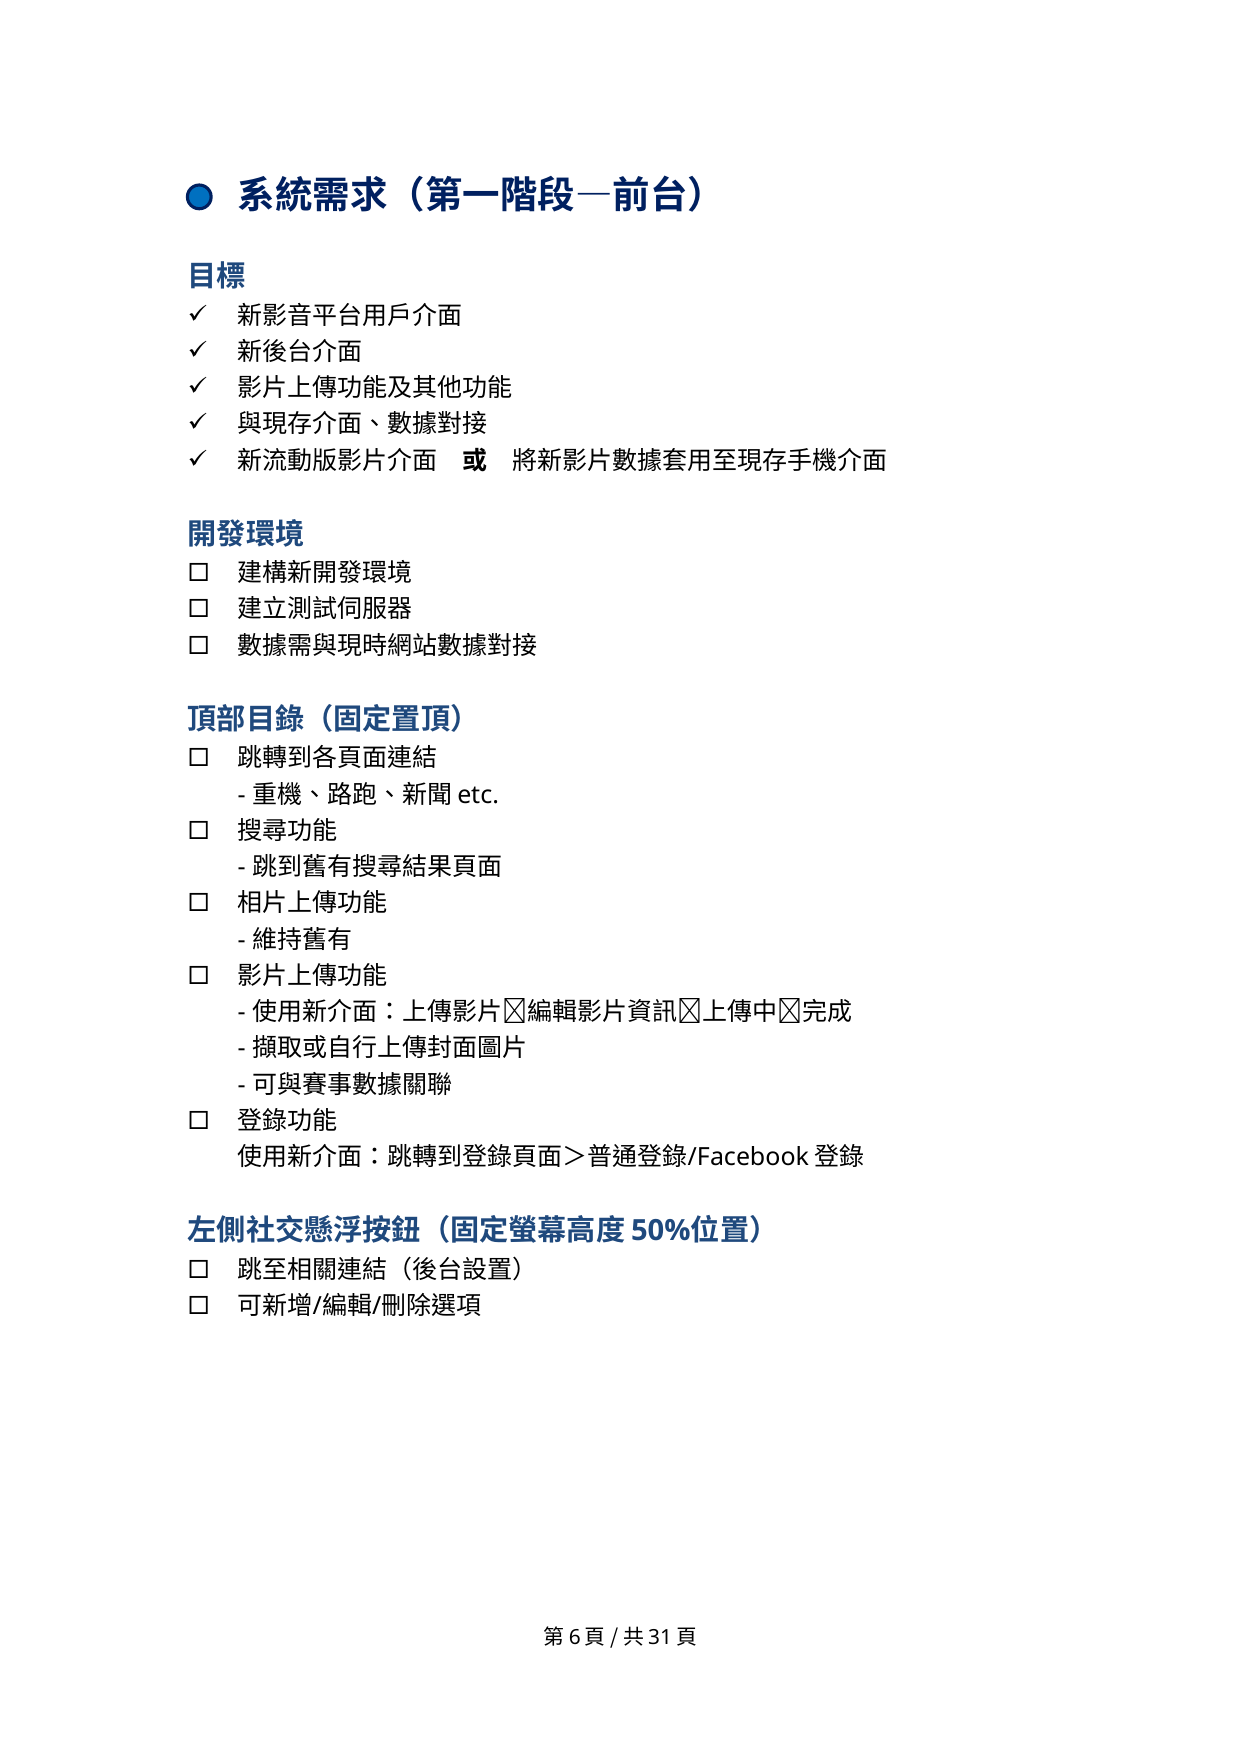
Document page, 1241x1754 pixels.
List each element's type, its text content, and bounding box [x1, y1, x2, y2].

list 數據需與現時網站數據對接 [187, 625, 1053, 661]
list 搜尋功能 - 跳到舊有搜尋結果頁面 [187, 810, 1053, 883]
subtitle 左側社交懸浮按鈕（固定螢幕高度50%位置） [187, 1207, 1053, 1249]
subtitle 系統需求（第一階段—前台） [237, 164, 1053, 219]
list 新後台介面 [187, 331, 1053, 368]
list 新流動版影片介面 或 將新影片數據套用至現存手機介面 [187, 440, 1053, 476]
subtitle 目標 [187, 253, 1053, 295]
list 與現存介面、數據對接 [187, 404, 1053, 440]
list 登錄功能 使用新介面：跳轉到登錄頁面＞普通登錄/Facebook登錄 [187, 1100, 1053, 1173]
list 跳至相關連結（後台設置） [187, 1249, 1053, 1286]
list 影片上傳功能及其他功能 [187, 368, 1053, 404]
list 建立測試伺服器 [187, 589, 1053, 625]
subtitle 頂部目錄（固定置頂） [187, 696, 1053, 738]
subtitle 開發環境 [187, 510, 1053, 553]
list 可新增/編輯/刪除選項 [187, 1286, 1053, 1322]
list 跳轉到各頁面連結 - 重機、路跑、新聞etc. [187, 738, 1053, 810]
list 建構新開發環境 [187, 553, 1053, 589]
list 新影音平台用戶介面 [187, 295, 1053, 331]
list 相片上傳功能 - 維持舊有 [187, 883, 1053, 955]
list 影片上傳功能 - 使用新介面：上傳影片編輯影片資訊上傳中完成 - 擷取或自行上傳封面圖片 - 可與賽事數據關聯 [187, 955, 1053, 1100]
